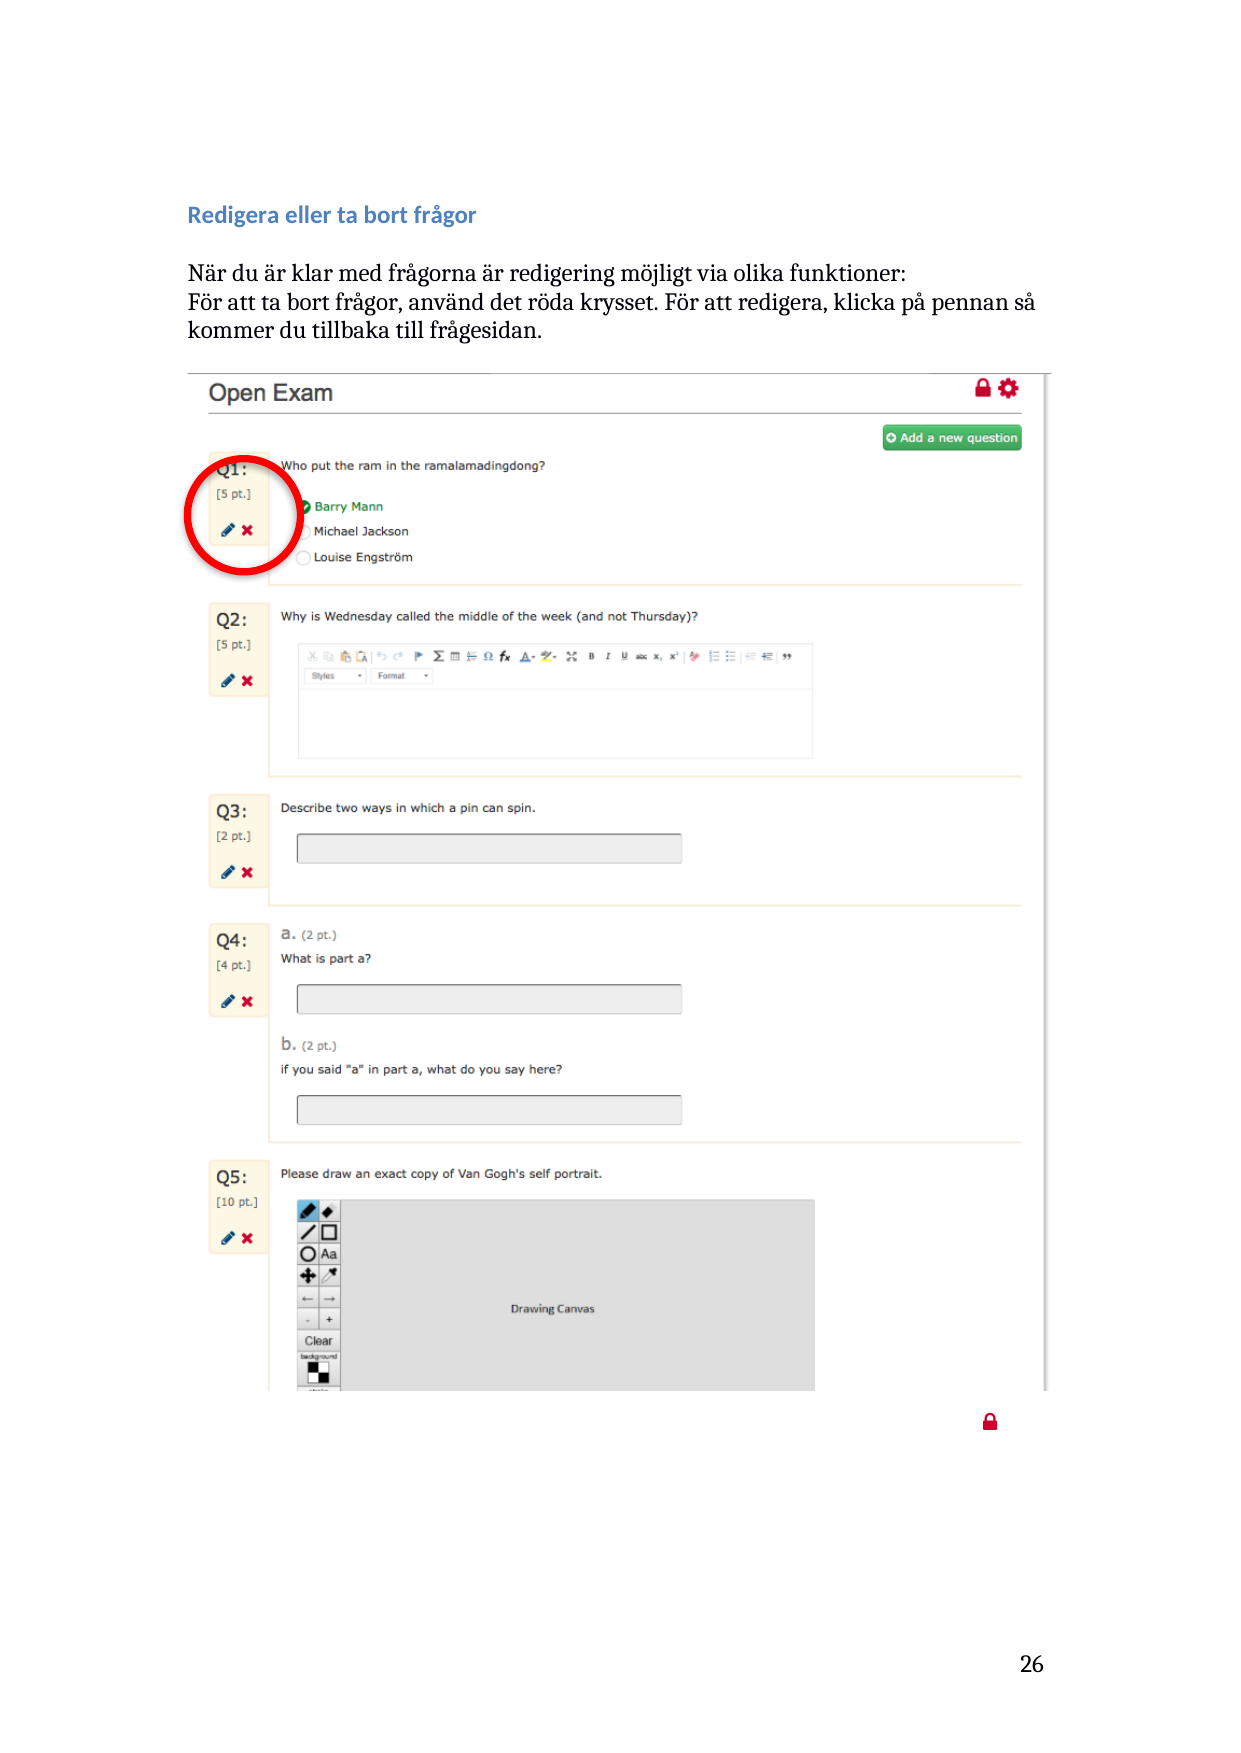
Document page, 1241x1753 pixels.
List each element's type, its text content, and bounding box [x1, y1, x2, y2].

picture [187, 373, 1052, 1391]
picture [192, 463, 296, 568]
text När du är klar med frågorna är redigering möjligt via olika funktioner: [187, 259, 1053, 288]
picture [975, 1403, 1003, 1441]
text För att ta bort frågor, använd det röda krysset. För att redigera, klicka på pennan så kommer du tillbaka till frågesidan. [187, 288, 1053, 345]
subtitle Redigera eller ta bort frågor [187, 199, 1053, 230]
